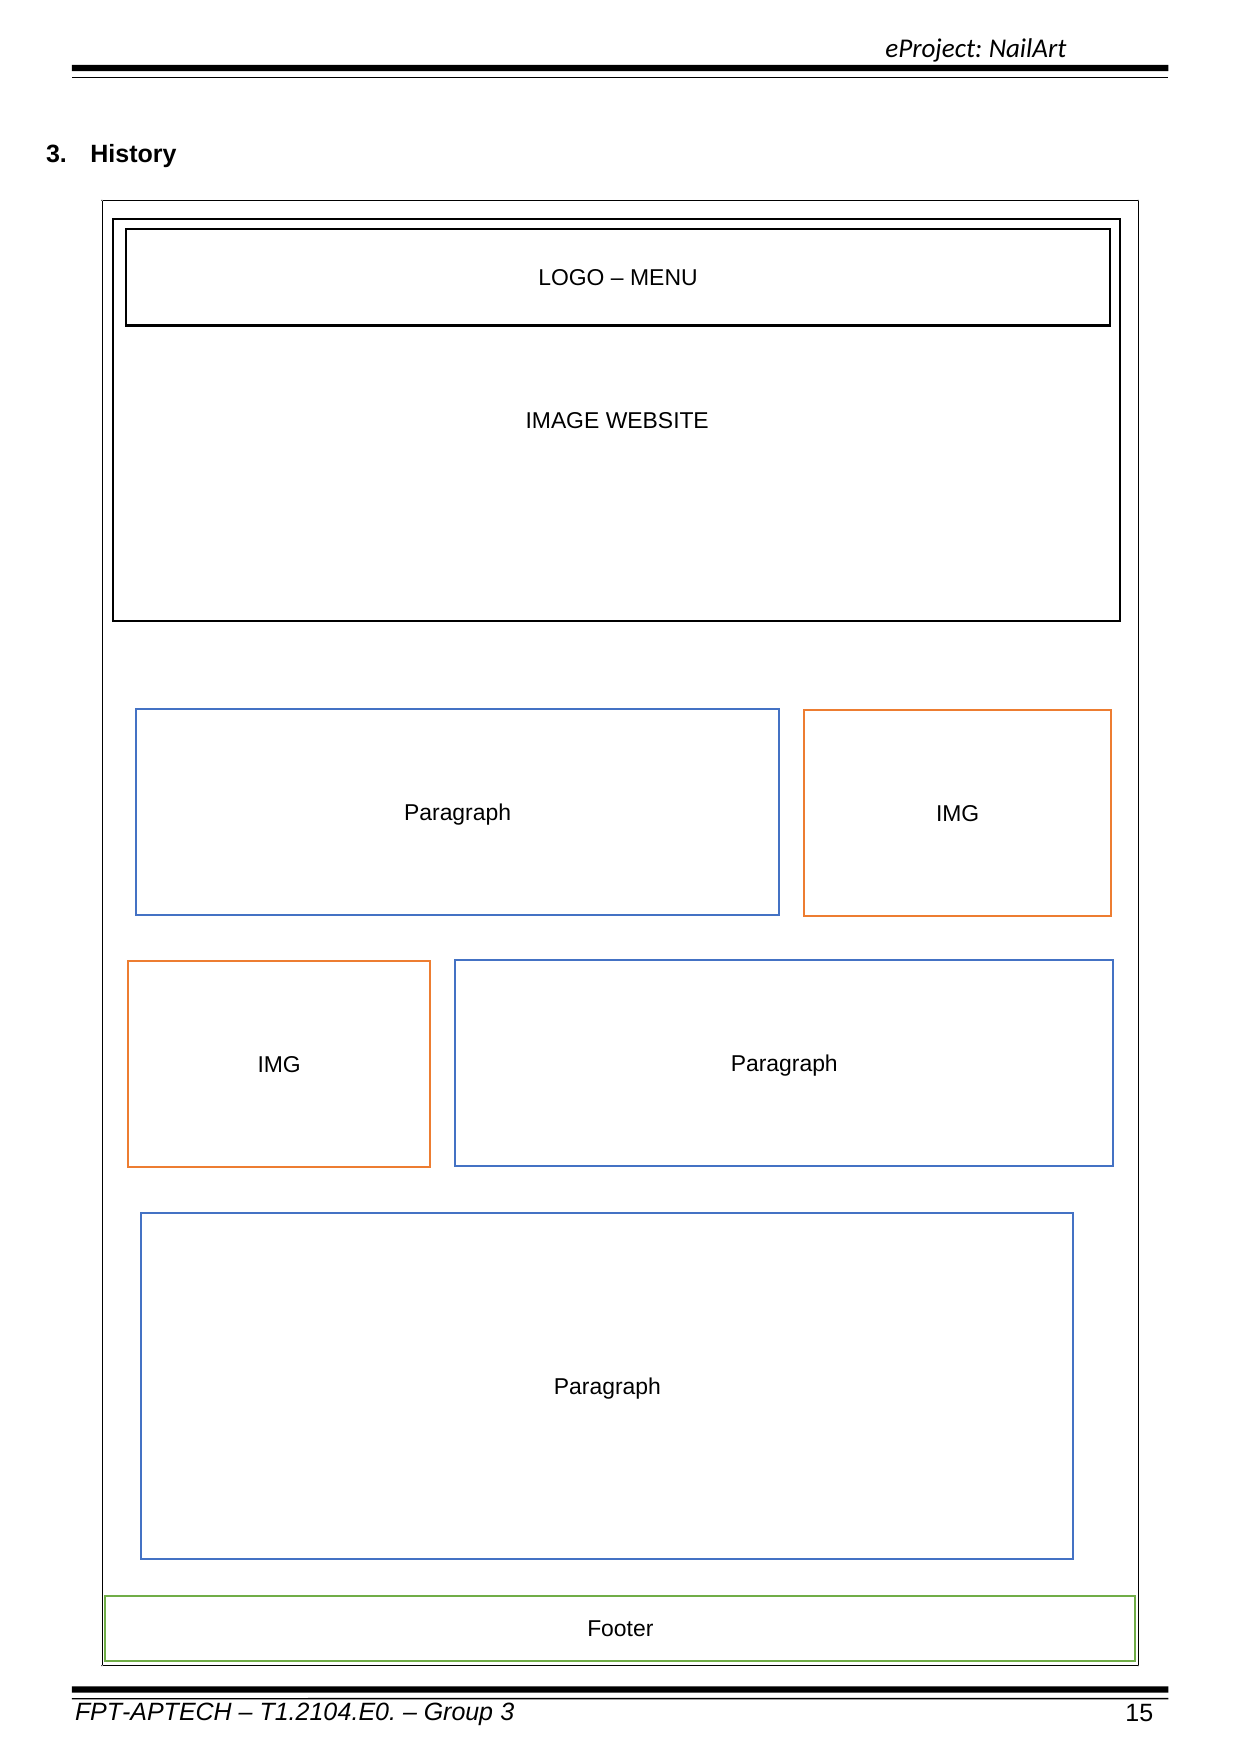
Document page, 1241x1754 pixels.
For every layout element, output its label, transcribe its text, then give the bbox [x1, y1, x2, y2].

list History [46, 139, 1203, 168]
